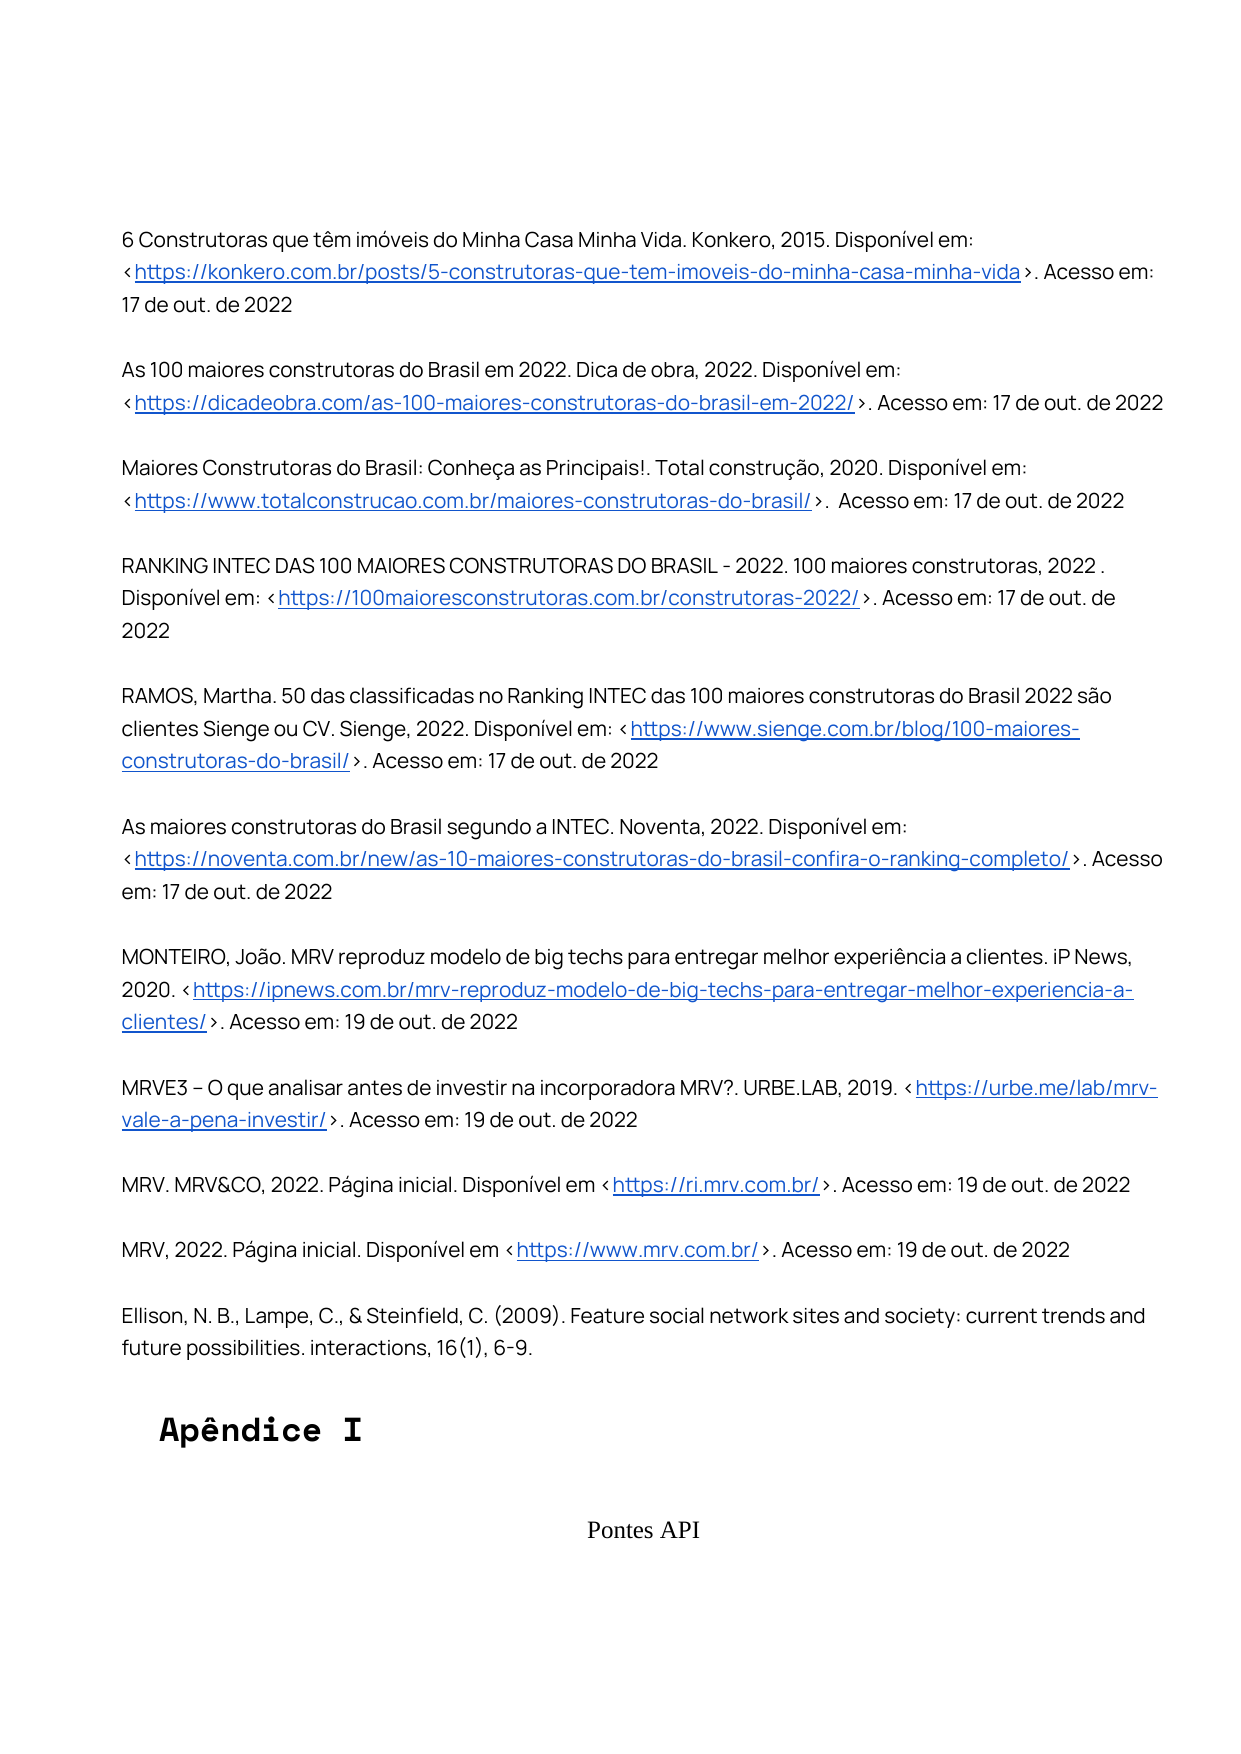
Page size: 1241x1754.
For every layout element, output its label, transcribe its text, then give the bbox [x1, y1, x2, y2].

text MONTEIRO, João. MRV reproduz modelo de big techs para entregar melhor experiência a clientes. iP News, 2020. <https://ipnews.com.br/mrv-reproduz-modelo-de-big-techs-para-entregar-melhor-experiencia-a-clientes/>. Acesso em: 19 de out. de 2022 [121, 942, 1165, 1036]
text As maiores construtoras do Brasil segundo a INTEC. Noventa, 2022. Disponível em: <https://noventa.com.br/new/as-10-maiores-construtoras-do-brasil-confira-o-ranking-completo/>. Acesso em: 17 de out. de 2022 [121, 812, 1165, 906]
text Maiores Construtoras do Brasil: Conheça as Principais!. Total construção, 2020. Disponível em: <https://www.totalconstrucao.com.br/maiores-construtoras-do-brasil/>. Acesso em: 17 de out. de 2022 [121, 453, 1165, 514]
text MRVE3 – O que analisar antes de investir na incorporadora MRV?. URBE.LAB, 2019. <https://urbe.me/lab/mrv-vale-a-pena-investir/>. Acesso em: 19 de out. de 2022 [121, 1073, 1165, 1134]
title Pontes API [121, 1516, 1165, 1544]
text RANKING INTEC DAS 100 MAIORES CONSTRUTORAS DO BRASIL - 2022. 100 maiores construtoras, 2022 . Disponível em: <https://100maioresconstrutoras.com.br/construtoras-2022/>. Acesso em: 17 de out. de 2022 [121, 551, 1165, 645]
subtitle Apêndice I [159, 1404, 1165, 1453]
text MRV. MRV&CO, 2022. Página inicial. Disponível em <https://ri.mrv.com.br/>. Acesso em: 19 de out. de 2022 [121, 1171, 1165, 1199]
text Ellison, N. B., Lampe, C., & Steinfield, C. (2009). Feature social network sites and society: current trends and future possibilities. interactions, 16(1), 6-9. [121, 1301, 1165, 1362]
text MRV, 2022. Página inicial. Disponível em <https://www.mrv.com.br/>. Acesso em: 19 de out. de 2022 [121, 1236, 1165, 1264]
text As 100 maiores construtoras do Brasil em 2022. Dica de obra, 2022. Disponível em: <https://dicadeobra.com/as-100-maiores-construtoras-do-brasil-em-2022/>. Acesso em: 17 de out. de 2022 [121, 355, 1165, 416]
text RAMOS, Martha. 50 das classificadas no Ranking INTEC das 100 maiores construtoras do Brasil 2022 são clientes Sienge ou CV. Sienge, 2022. Disponível em: <https://www.sienge.com.br/blog/100-maiores-construtoras-do-brasil/>. Acesso em: 17 de out. de 2022 [121, 681, 1165, 775]
text 6 Construtoras que têm imóveis do Minha Casa Minha Vida. Konkero, 2015. Disponível em: <https://konkero.com.br/posts/5-construtoras-que-tem-imoveis-do-minha-casa-minha-vida>. Acesso em: 17 de out. de 2022 [121, 225, 1165, 319]
